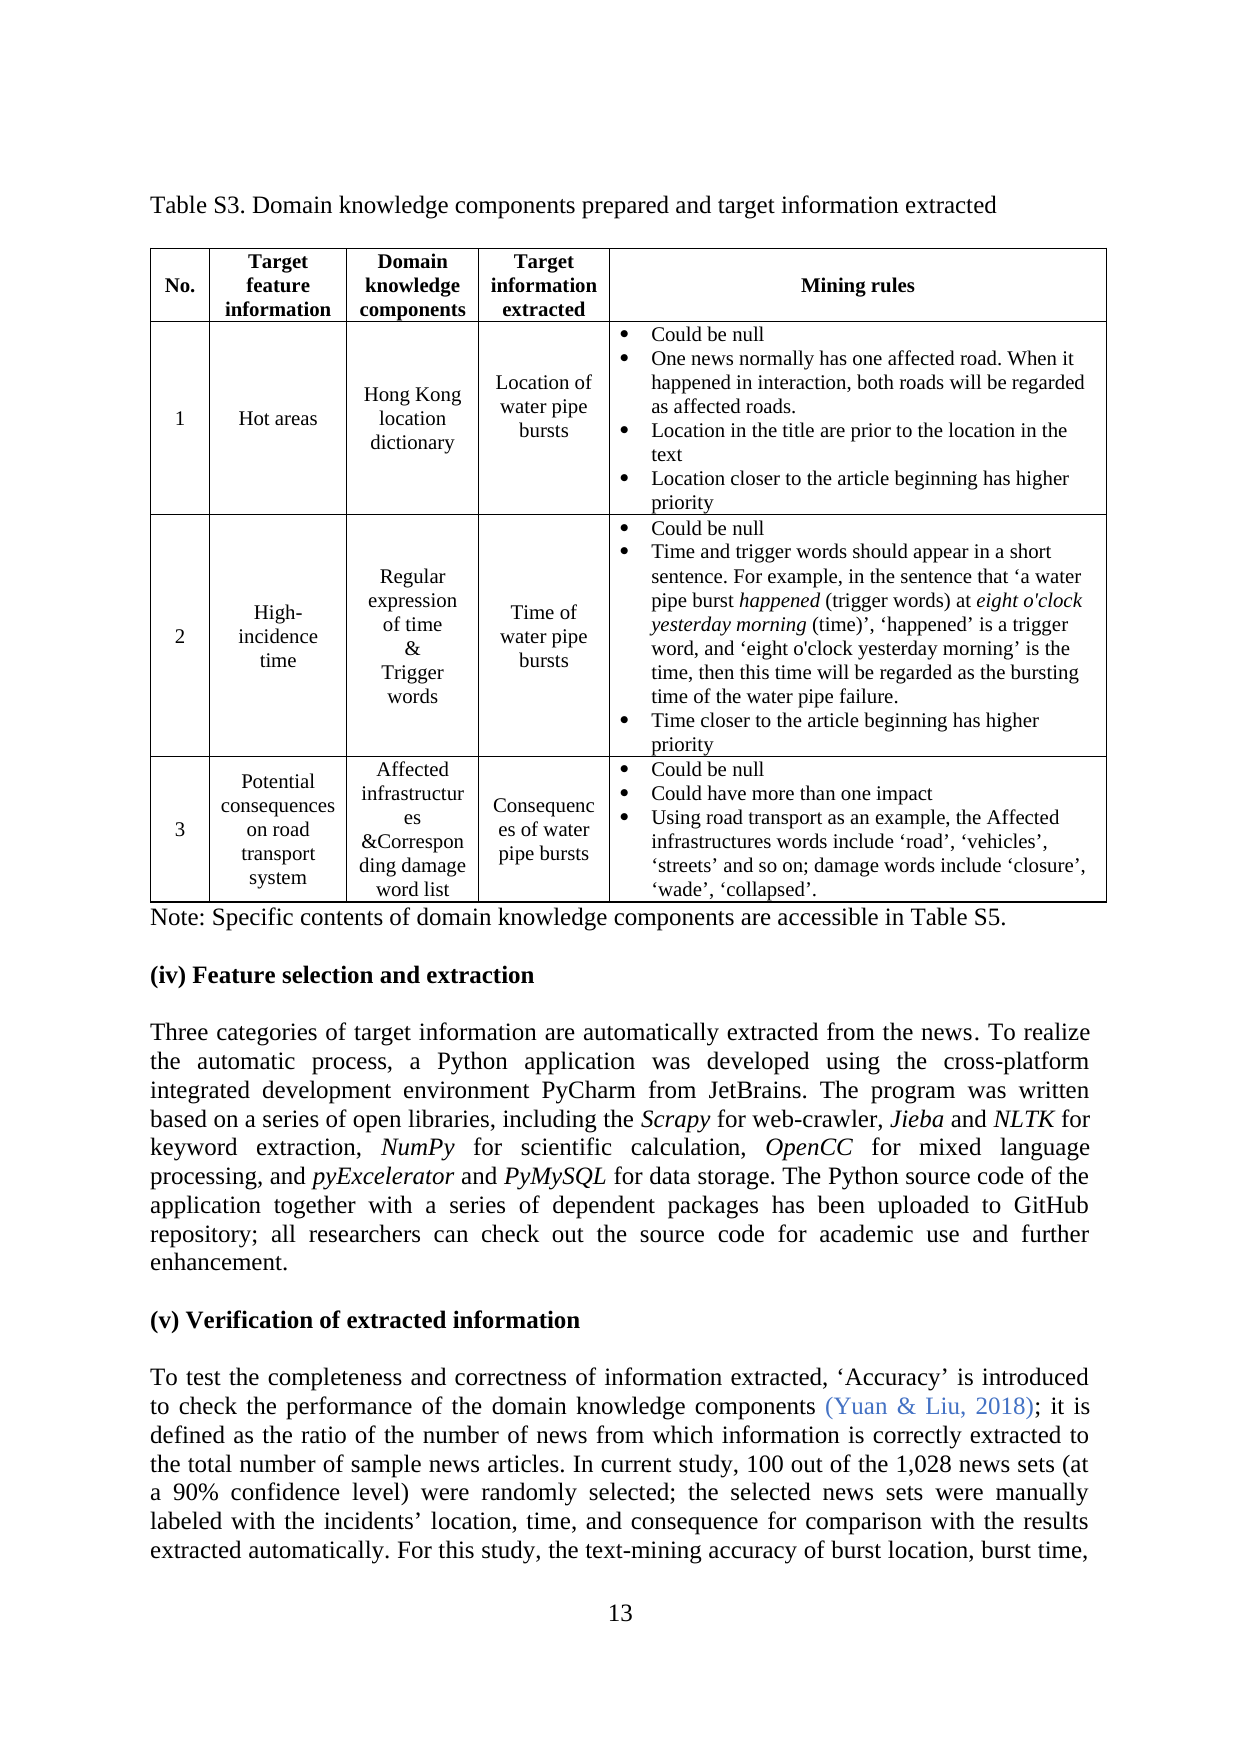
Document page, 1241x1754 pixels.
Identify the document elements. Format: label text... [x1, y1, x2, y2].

text Three categories of target information are automatically extracted from the news. To realize the automatic process, a Python application was developed using the cross-platform integrated development environment PyCharm from JetBrains. The program was written based on a series of open libraries, including the Scrapy for web-crawler, Jieba and NLTK for keyword extraction, NumPy for scientific calculation, OpenCC for mixed language processing, and pyExcelerator and PyMySQL for data storage. The Python source code of the application together with a series of dependent packages has been uploaded to GitHub repository; all researchers can check out the source code for academic use and further enhancement. [150, 1017, 1090, 1276]
table_cell 3 [151, 757, 209, 901]
table_cell 1 [151, 322, 209, 514]
table_cell High-incidence time [210, 515, 346, 756]
table_cell Consequences of water pipe bursts [479, 757, 609, 901]
table_header Mining rules [610, 249, 1106, 321]
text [150, 1362, 1090, 1564]
table_header Domain knowledge components [347, 249, 478, 321]
table_cell Potential consequences on road transport system [210, 757, 346, 901]
table_cell Regular expression of time & Trigger words [347, 515, 478, 756]
table_cell Could be null Time and trigger words should appear in a short sentence. For example, in the sentence that ‘a water pipe burst happened (trigger words) at eight o'clock yesterday morning (time)’, ‘happened’ is a trigger word, and ‘eight o'clock yesterday morning’ is the time, then this time will be regarded as the bursting time of the water pipe failure. Time closer to the article beginning has higher priority [610, 515, 1106, 756]
table_cell Time of water pipe bursts [479, 515, 609, 756]
table_cell Could be null One news normally has one affected road. When it happened in interaction, both roads will be regarded as affected roads. Location in the title are prior to the location in the text Location closer to the article beginning has higher priority [610, 322, 1106, 514]
table_cell Location of water pipe bursts [479, 322, 609, 514]
table_cell Could be null Could have more than one impact Using road transport as an example, the Affected infrastructures words include ‘road’, ‘vehicles’, ‘streets’ and so on; damage words include ‘closure’, ‘wade’, ‘collapsed’. [610, 757, 1106, 901]
table_cell Affected infrastructures &Corresponding damage word list [347, 757, 478, 901]
text (v) Verification of extracted information [150, 1305, 1090, 1334]
text Note: Specific contents of domain knowledge components are accessible in Table S5. [150, 903, 1090, 931]
table_header No. [151, 249, 209, 321]
table_cell Hot areas [210, 322, 346, 514]
table_header Target feature information [210, 249, 346, 321]
table_header Target information extracted [479, 249, 609, 321]
text Table S3. Domain knowledge components prepared and target information extracted [150, 190, 1090, 219]
text (iv) Feature selection and extraction [150, 960, 1090, 989]
table_cell 2 [151, 515, 209, 756]
table_cell Hong Kong location dictionary [347, 322, 478, 514]
